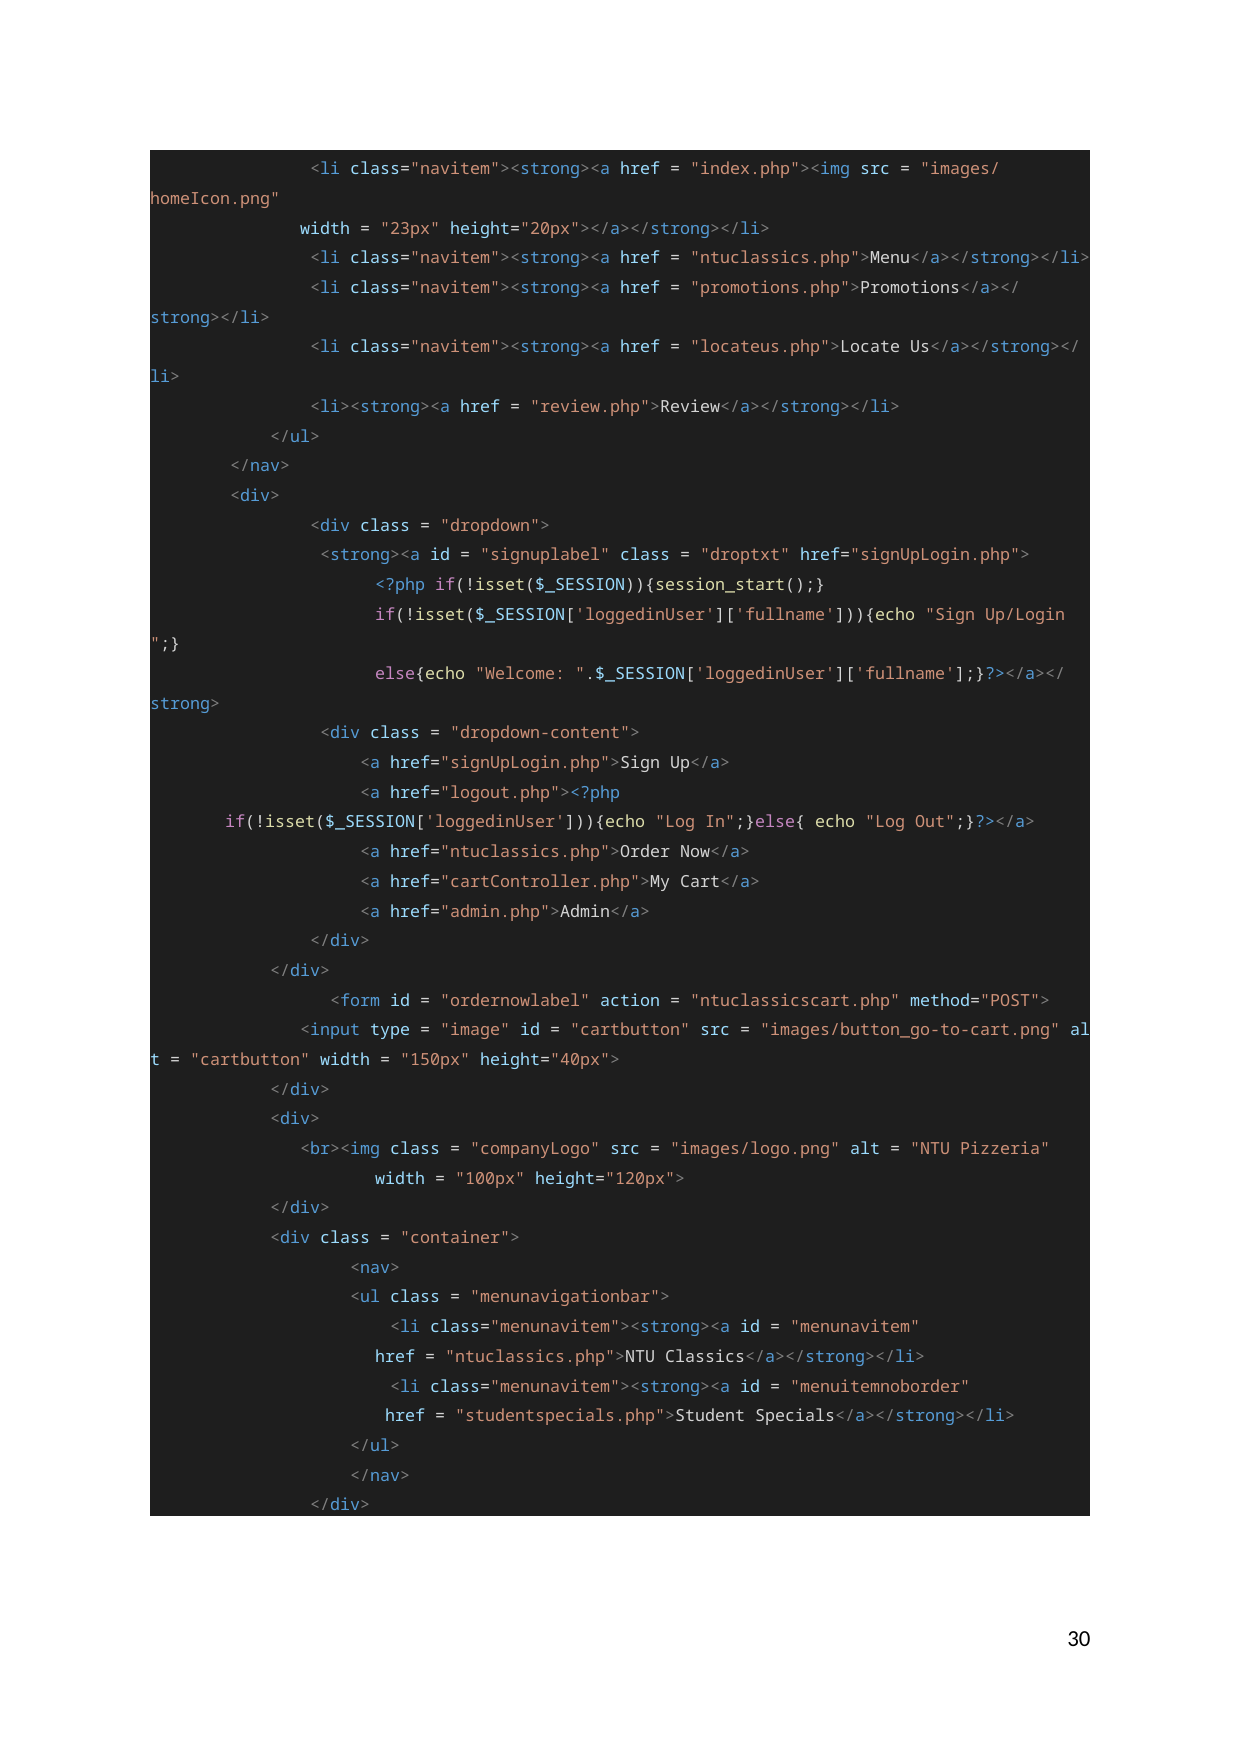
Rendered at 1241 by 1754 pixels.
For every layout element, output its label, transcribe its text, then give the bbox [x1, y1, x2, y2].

text <div> [150, 477, 1090, 506]
text <br><img class = "companyLogo" src = "images/logo.png" alt = "NTU Pizzeria" [150, 1130, 1090, 1159]
text href = "ntuclassics.php">NTU Classics</a></strong></li> [150, 1337, 1090, 1367]
text width = "100px" height="120px"> [150, 1159, 1090, 1189]
text if(!isset($_SESSION['loggedinUser']['fullname'])){echo "Sign Up/Login";} [150, 595, 1090, 655]
text <a href="signUpLogin.php">Sign Up</a> [150, 744, 1090, 773]
text <a href="cartController.php">My Cart</a> [150, 862, 1090, 892]
text <a href="admin.php">Admin</a> [150, 892, 1090, 922]
text <li class="navitem"><strong><a href = "index.php"><img src = "images/homeIcon.png" [150, 150, 1090, 209]
text </ul> [150, 417, 1090, 447]
text <li class="menunavitem"><strong><a id = "menunavitem" [150, 1308, 1090, 1337]
text <div class = "container"> [150, 1219, 1090, 1248]
text else{echo "Welcome: ".$_SESSION['loggedinUser']['fullname'];}?></a></strong> [150, 655, 1090, 714]
text <li class="menunavitem"><strong><a id = "menuitemnoborder" [150, 1367, 1090, 1397]
text </div> [150, 1189, 1090, 1219]
text <strong><a id = "signuplabel" class = "droptxt" href="signUpLogin.php"> [150, 536, 1090, 566]
text </nav> [150, 447, 1090, 477]
text <div class = "dropdown-content"> [150, 714, 1090, 744]
text </nav> [150, 1456, 1090, 1486]
text <nav> [150, 1248, 1090, 1278]
text <a href="logout.php"><?php [150, 773, 1090, 803]
text width = "23px" height="20px"></a></strong></li> [150, 209, 1090, 239]
text <li class="navitem"><strong><a href = "promotions.php">Promotions</a></strong></li> [150, 269, 1090, 328]
text if(!isset($_SESSION['loggedinUser'])){echo "Log In";}else{ echo "Log Out";}?></a> [150, 803, 1090, 833]
text <li><strong><a href = "review.php">Review</a></strong></li> [150, 387, 1090, 417]
text <ul class = "menunavigationbar"> [150, 1278, 1090, 1308]
text href = "studentspecials.php">Student Specials</a></strong></li> [150, 1397, 1090, 1427]
text </div> [150, 1486, 1090, 1516]
text <form id = "ordernowlabel" action = "ntuclassicscart.php" method="POST"> [150, 981, 1090, 1011]
text </ul> [150, 1427, 1090, 1456]
text <div> [150, 1100, 1090, 1130]
text </div> [150, 922, 1090, 952]
text <?php if(!isset($_SESSION)){session_start();} [150, 566, 1090, 595]
text <li class="navitem"><strong><a href = "ntuclassics.php">Menu</a></strong></li> [150, 239, 1090, 269]
text </div> [150, 1070, 1090, 1100]
text <div class = "dropdown"> [150, 506, 1090, 536]
text <li class="navitem"><strong><a href = "locateus.php">Locate Us</a></strong></li> [150, 328, 1090, 387]
text </div> [150, 952, 1090, 981]
text <a href="ntuclassics.php">Order Now</a> [150, 833, 1090, 862]
text <input type = "image" id = "cartbutton" src = "images/button_go-to-cart.png" alt = "cartbutton" width = "150px" height="40px"> [150, 1011, 1090, 1070]
